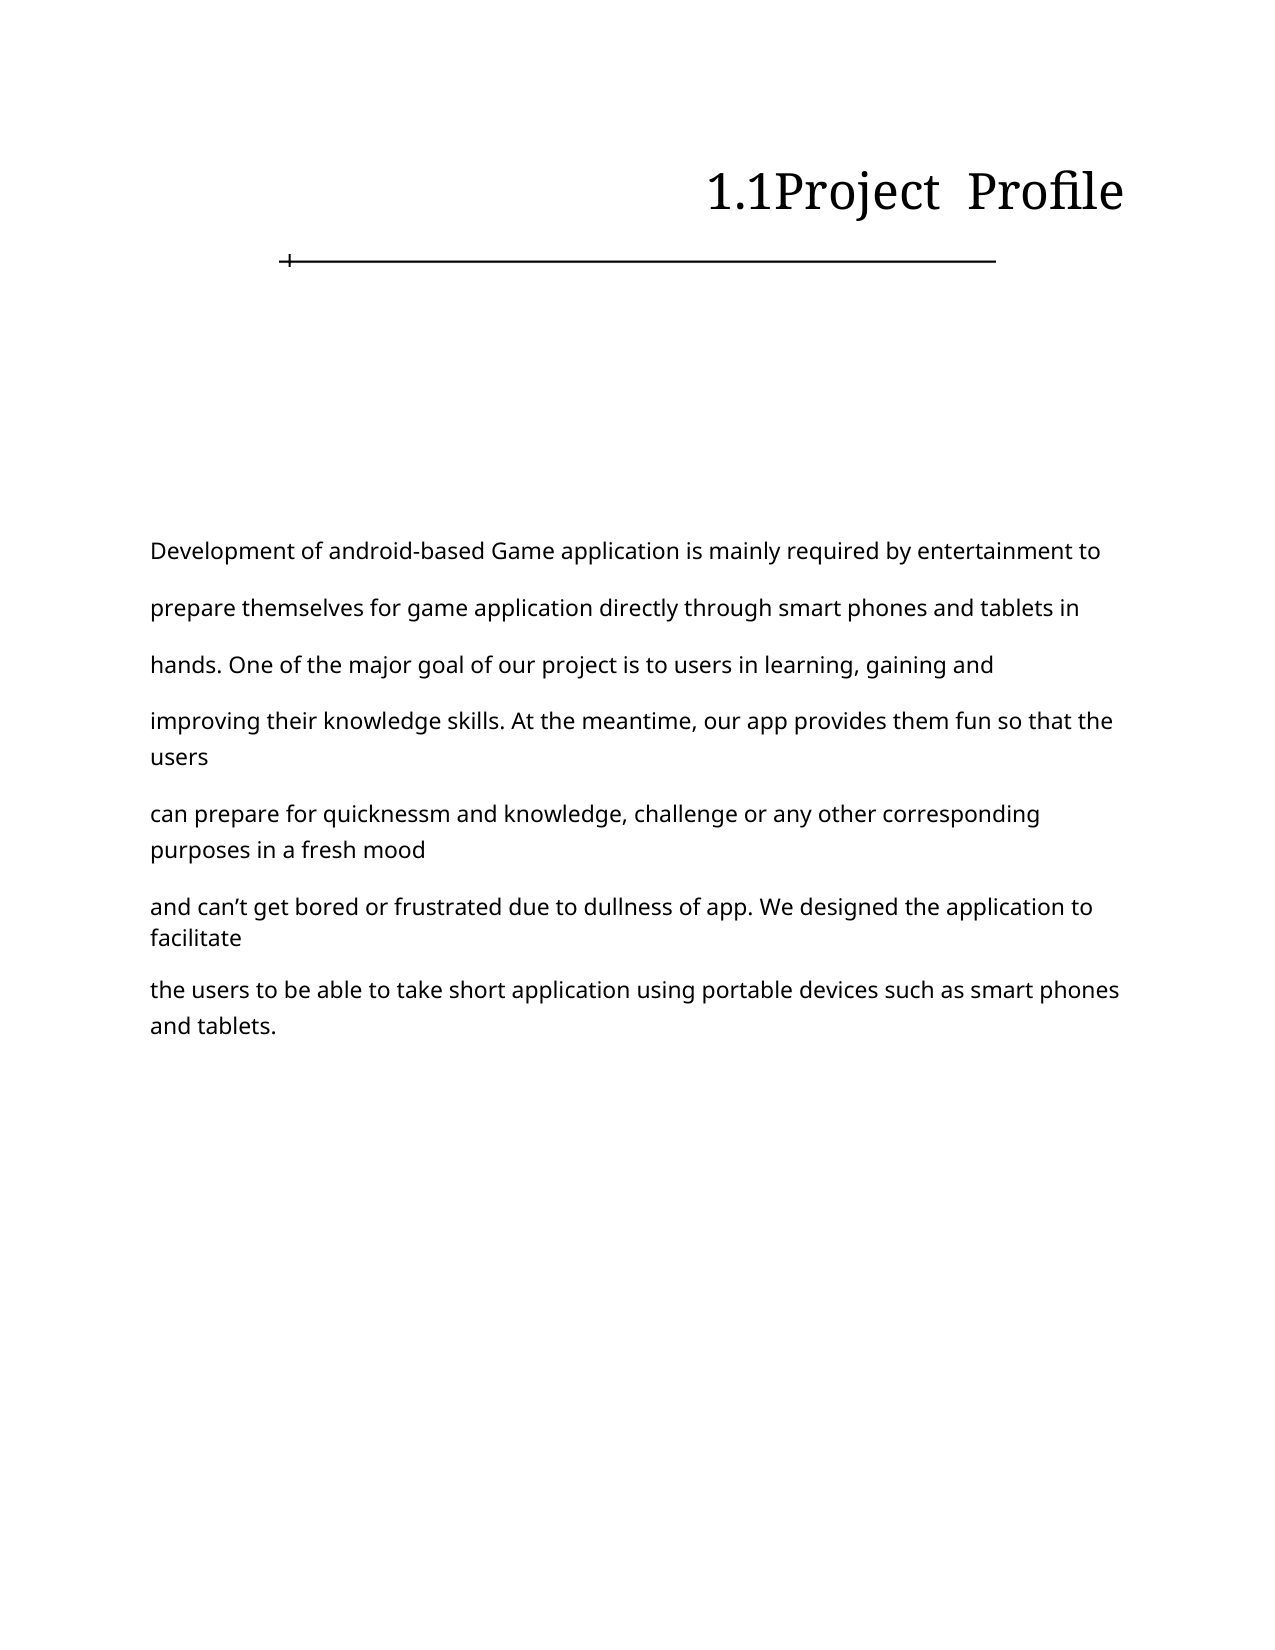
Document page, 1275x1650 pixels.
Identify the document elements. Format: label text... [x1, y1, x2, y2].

text hands. One of the major goal of our project is to users in learning, gaining and [150, 648, 1125, 680]
text Development of android-based Game application is mainly required by entertainment to [150, 535, 1125, 566]
text improving their knowledge skills. At the meantime, our app provides them fun so that the users [150, 705, 1125, 772]
text the users to be able to take short application using portable devices such as smart phones and tablets. [150, 974, 1125, 1041]
text can prepare for quicknessm and knowledge, challenge or any other corresponding purposes in a fresh mood [150, 798, 1125, 865]
text and can’t get bored or frustrated due to dullness of app. We designed the application to facilitate [150, 891, 1125, 953]
picture [279, 254, 996, 267]
text 1.1Project Profile [150, 156, 1125, 224]
text prepare themselves for game application directly through smart phones and tablets in [150, 592, 1125, 623]
